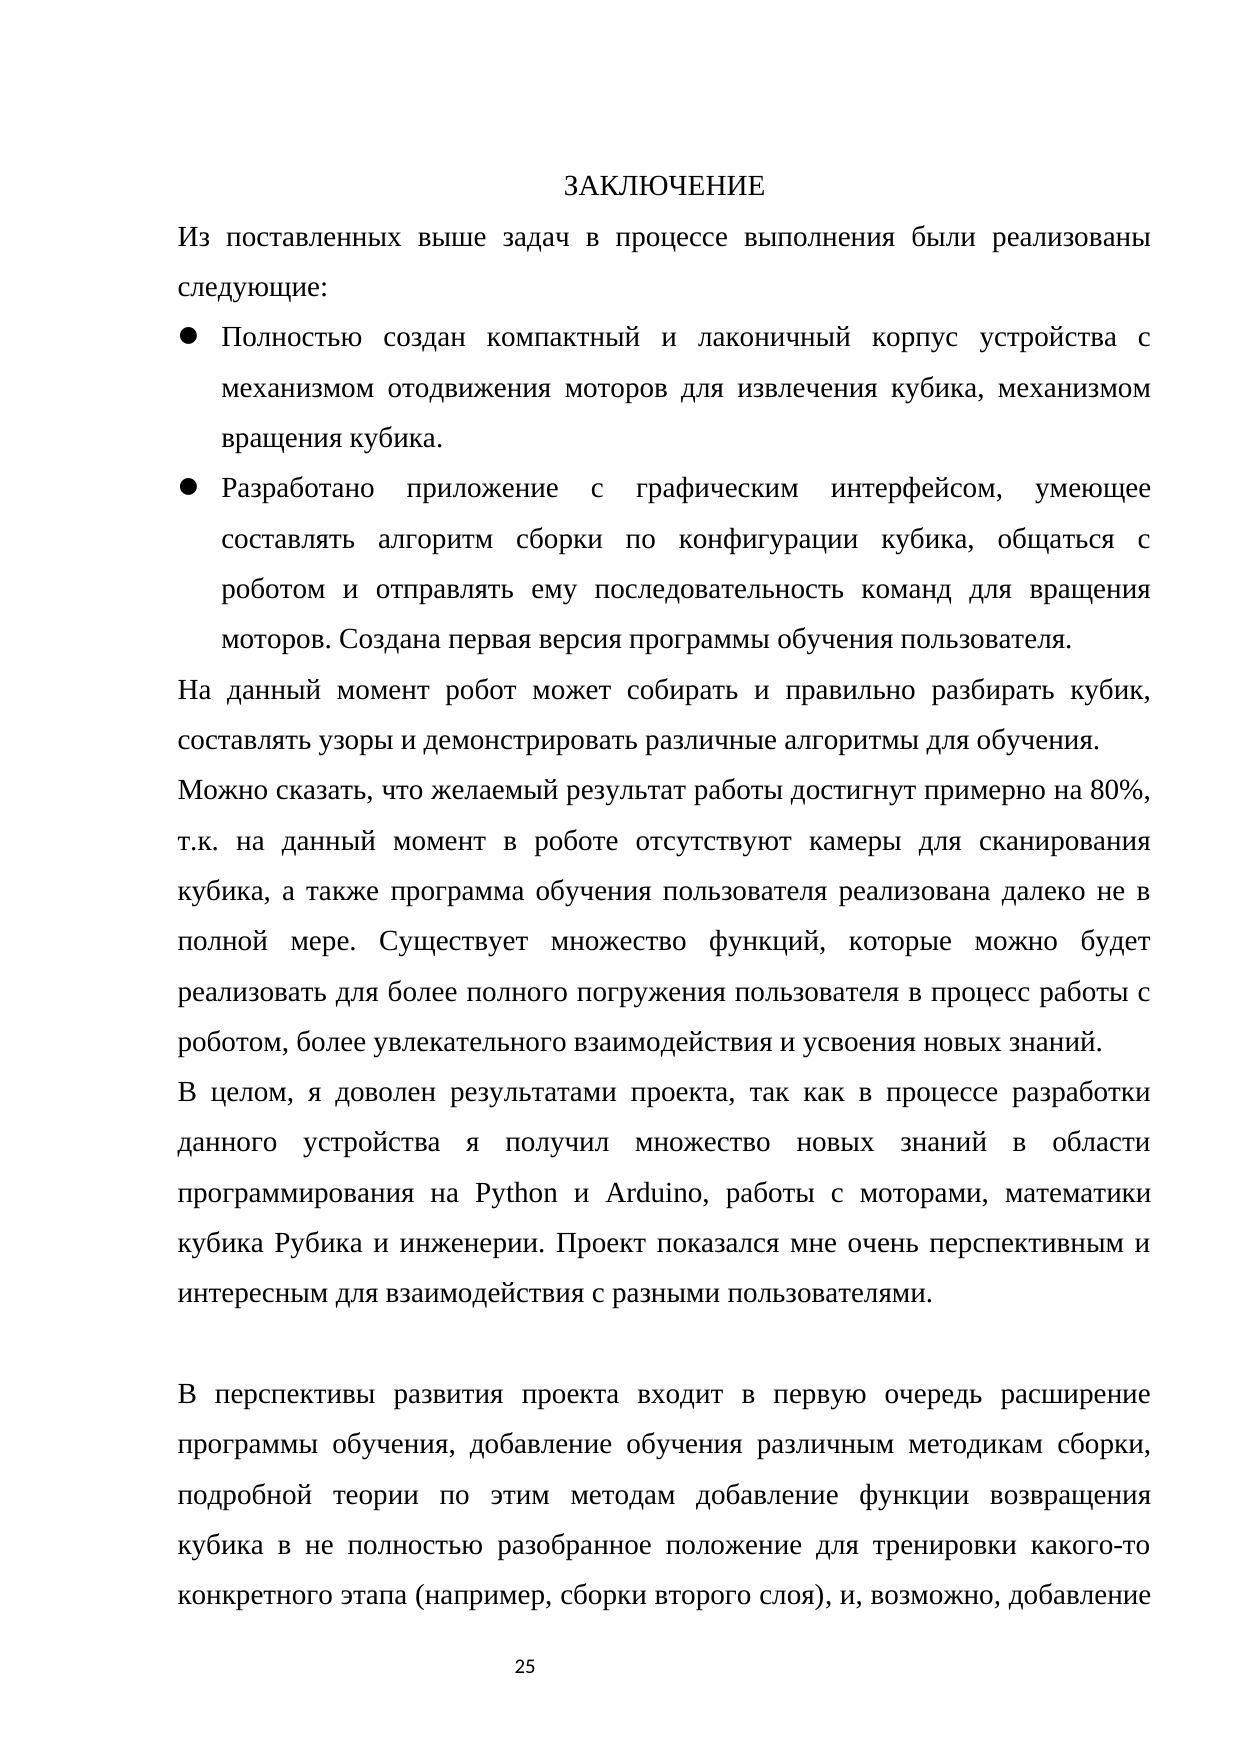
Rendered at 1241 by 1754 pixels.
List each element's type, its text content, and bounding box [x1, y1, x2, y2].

list На данный момент робот может собирать и правильно разбирать кубик, составлять узоры и демонстрировать различные алгоритмы для обучения. [177, 672, 1152, 756]
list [177, 1376, 1152, 1611]
list В целом, я доволен результатами проекта, так как в процессе разработки данного устройства я получил множество новых знаний в области программирования на Python и Arduino, работы с моторами, математики кубика Рубика и инженерии. Проект показался мне очень перспективным и интересным для взаимодействия с разными пользователями. [177, 1074, 1152, 1309]
list Можно сказать, что желаемый результат работы достигнут примерно на 80%, т.к. на данный момент в роботе отсутствуют камеры для сканирования кубика, а также программа обучения пользователя реализована далеко не в полной мере. Существует множество функций, которые можно будет реализовать для более полного погружения пользователя в процесс работы с роботом, более увлекательного взаимодействия и усвоения новых знаний. [177, 772, 1152, 1057]
list Разработано приложение с графическим интерфейсом, умеющее составлять алгоритм сборки по конфигурации кубика, общаться с роботом и отправлять ему последовательность команд для вращения моторов. Создана первая версия программы обучения пользователя. [177, 470, 1152, 655]
list Заключение [177, 168, 1152, 202]
list Из поставленных выше задач в процессе выполнения были реализованы следующие: [177, 219, 1152, 303]
list Полностью создан компактный и лаконичный корпус устройства с механизмом отодвижения моторов для извлечения кубика, механизмом вращения кубика. [177, 319, 1152, 454]
